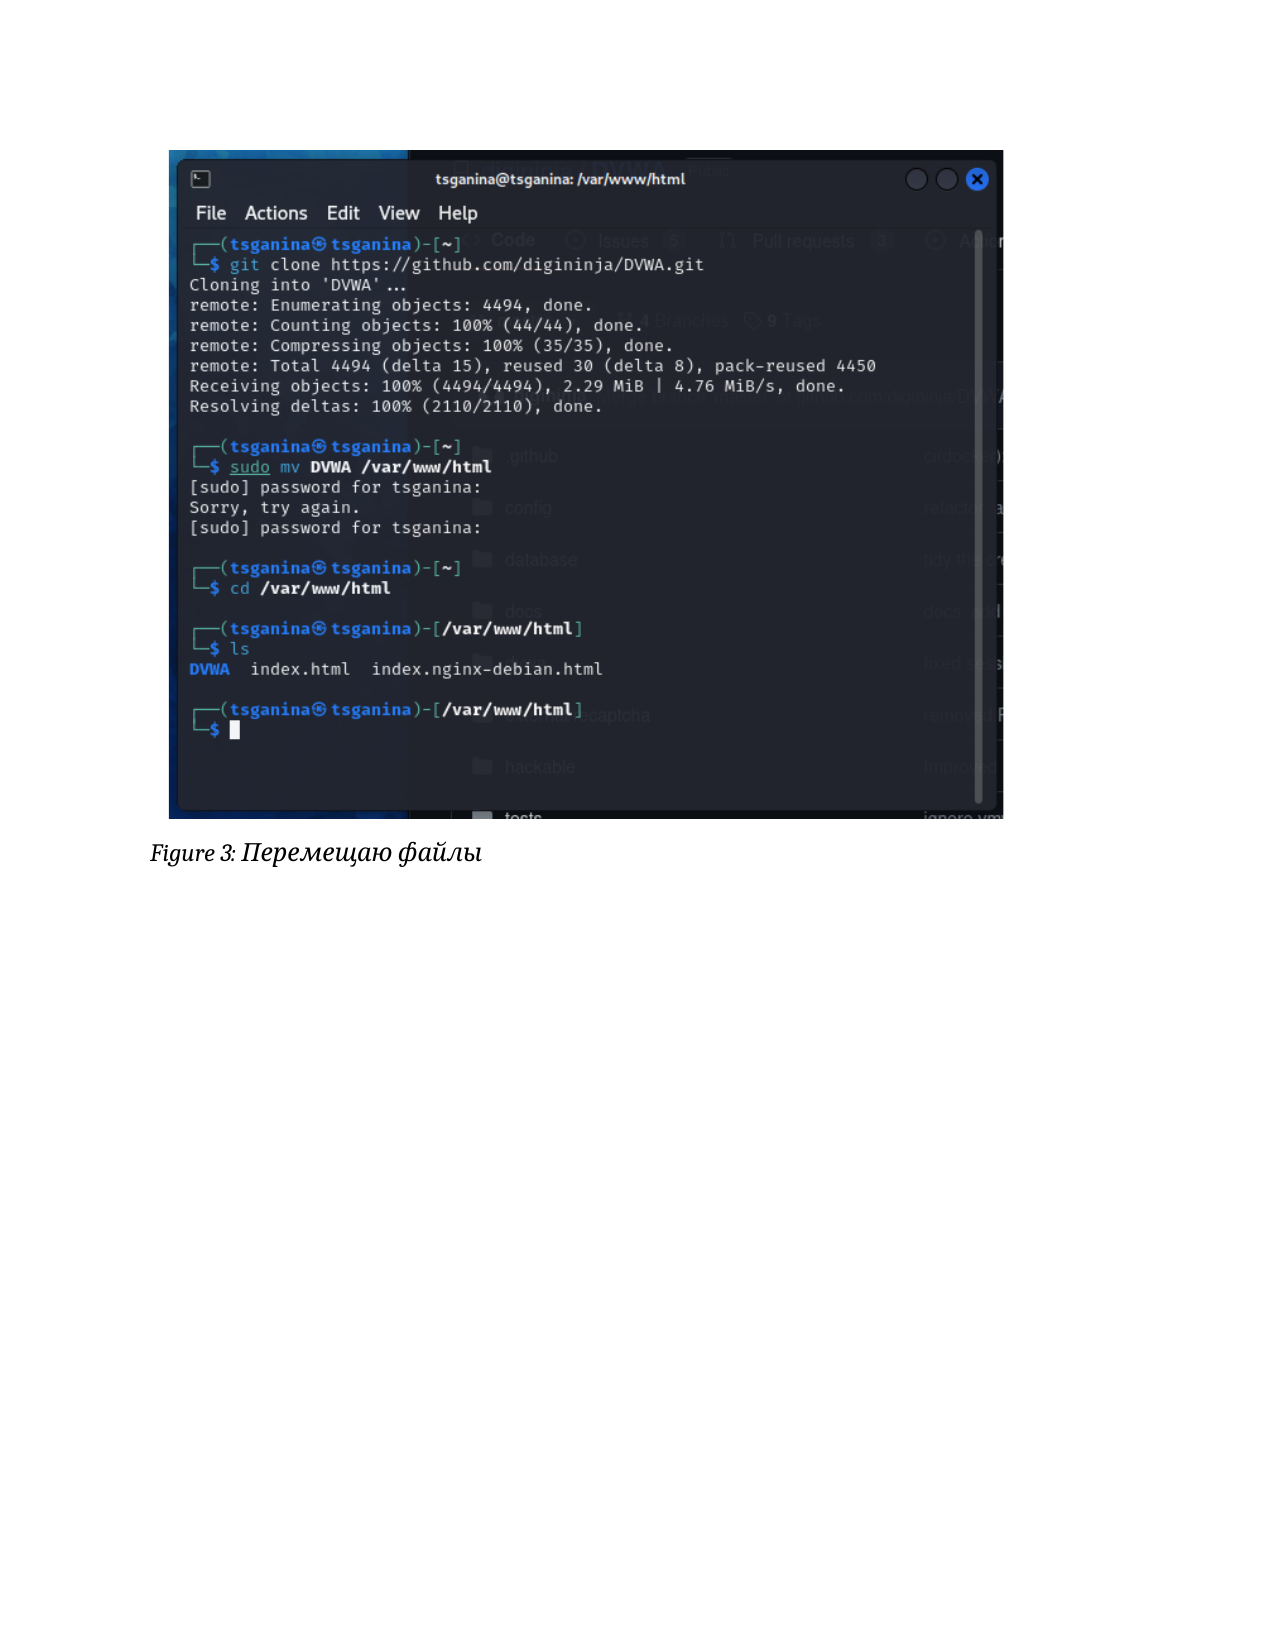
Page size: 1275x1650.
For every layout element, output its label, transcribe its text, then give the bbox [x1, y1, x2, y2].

text Figure 3: Перемещаю файлы [150, 839, 1125, 868]
picture [168, 150, 1004, 819]
